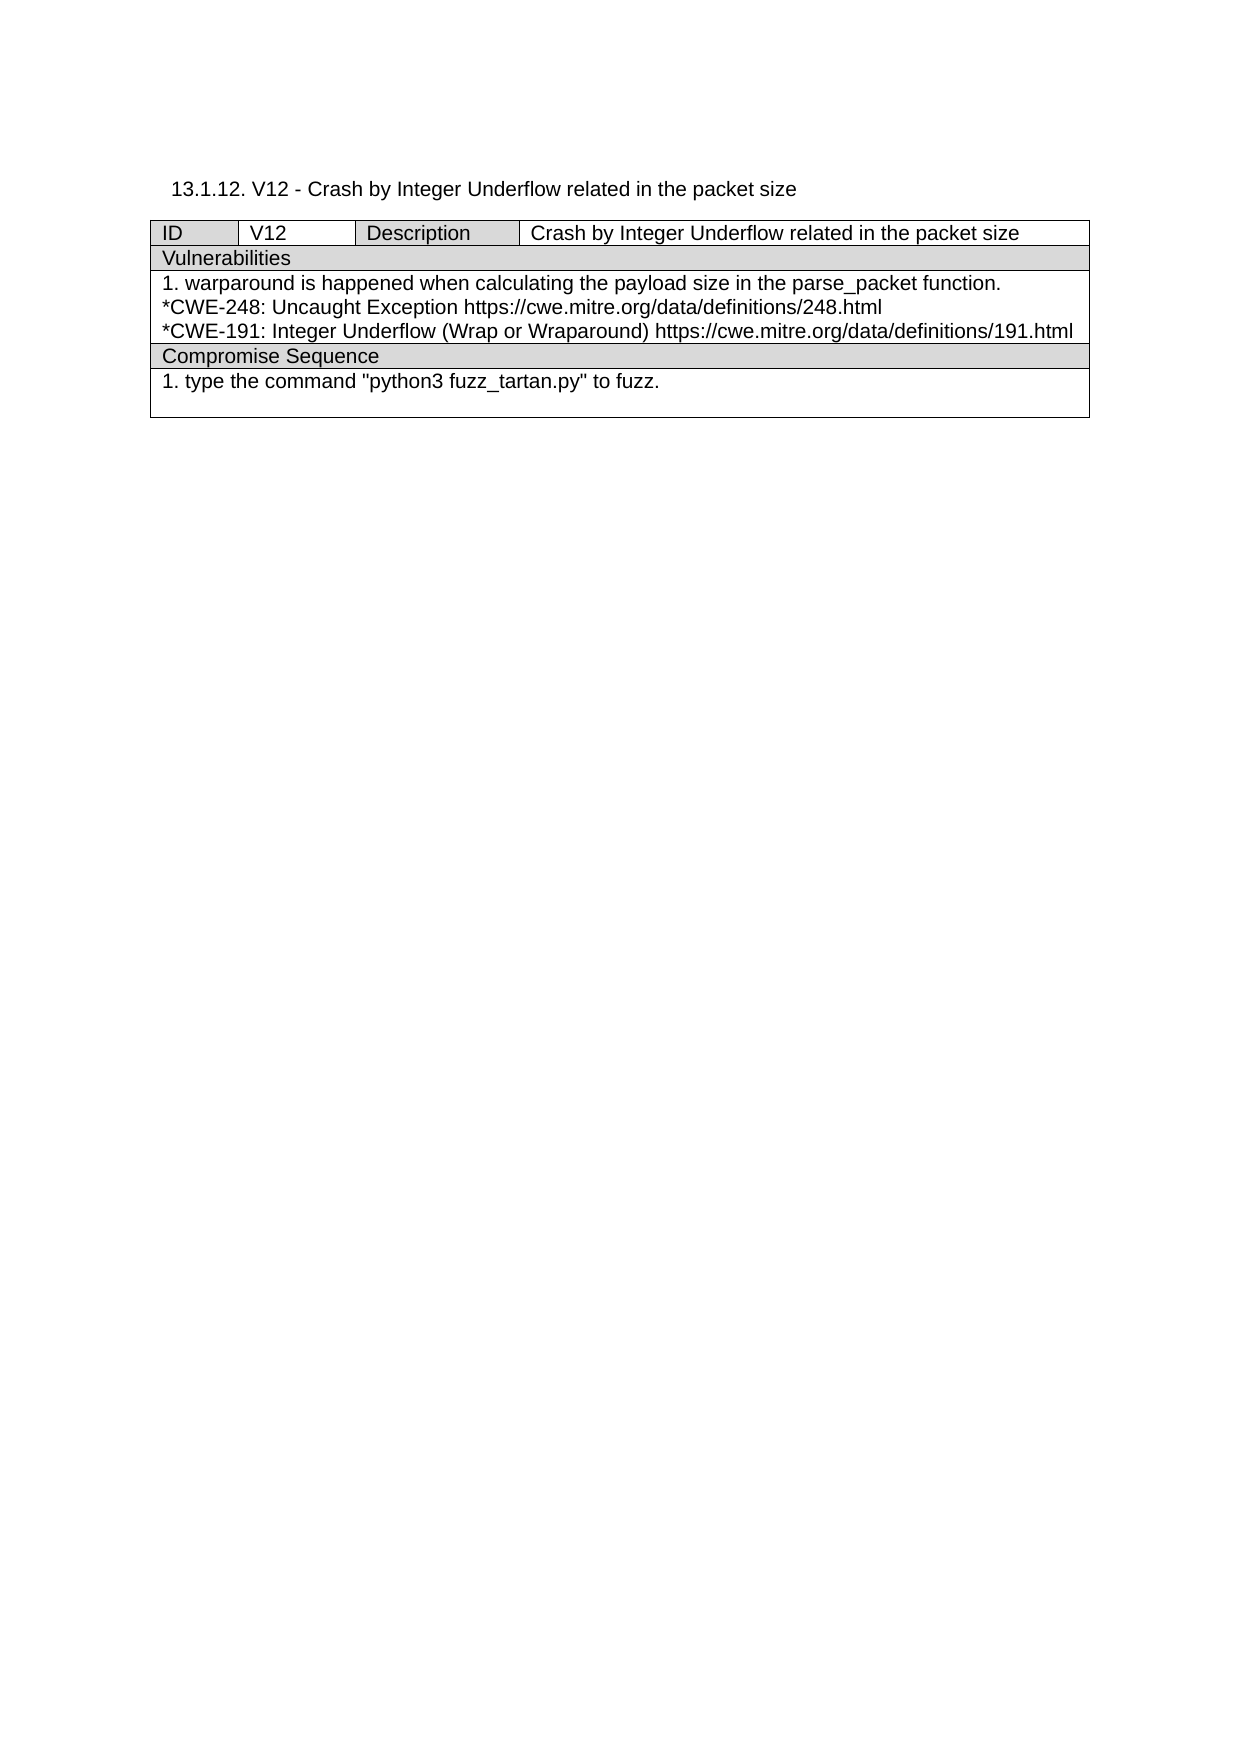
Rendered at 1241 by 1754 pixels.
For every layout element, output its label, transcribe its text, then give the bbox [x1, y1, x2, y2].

subtitle 13.1.12. V12 - Crash by Integer Underflow related in the packet size [171, 177, 1069, 201]
table_cell Compromise Sequence [151, 344, 1089, 368]
table_cell Vulnerabilities [151, 246, 1089, 270]
table_header Description [356, 221, 519, 245]
table_header ID [151, 221, 238, 245]
table_header Crash by Integer Underflow related in the packet size [520, 221, 1089, 245]
table_cell 1. warparound is happened when calculating the payload size in the parse_packet function. *CWE-248: Uncaught Exception https://cwe.mitre.org/data/definitions/248.html *CWE-191: Integer Underflow (Wrap or Wraparound) https://cwe.mitre.org/data/definitions/191.html [151, 271, 1089, 343]
table_header V12 [239, 221, 355, 245]
table_cell 1. type the command "python3 fuzz_tartan.py" to fuzz. [151, 369, 1089, 417]
